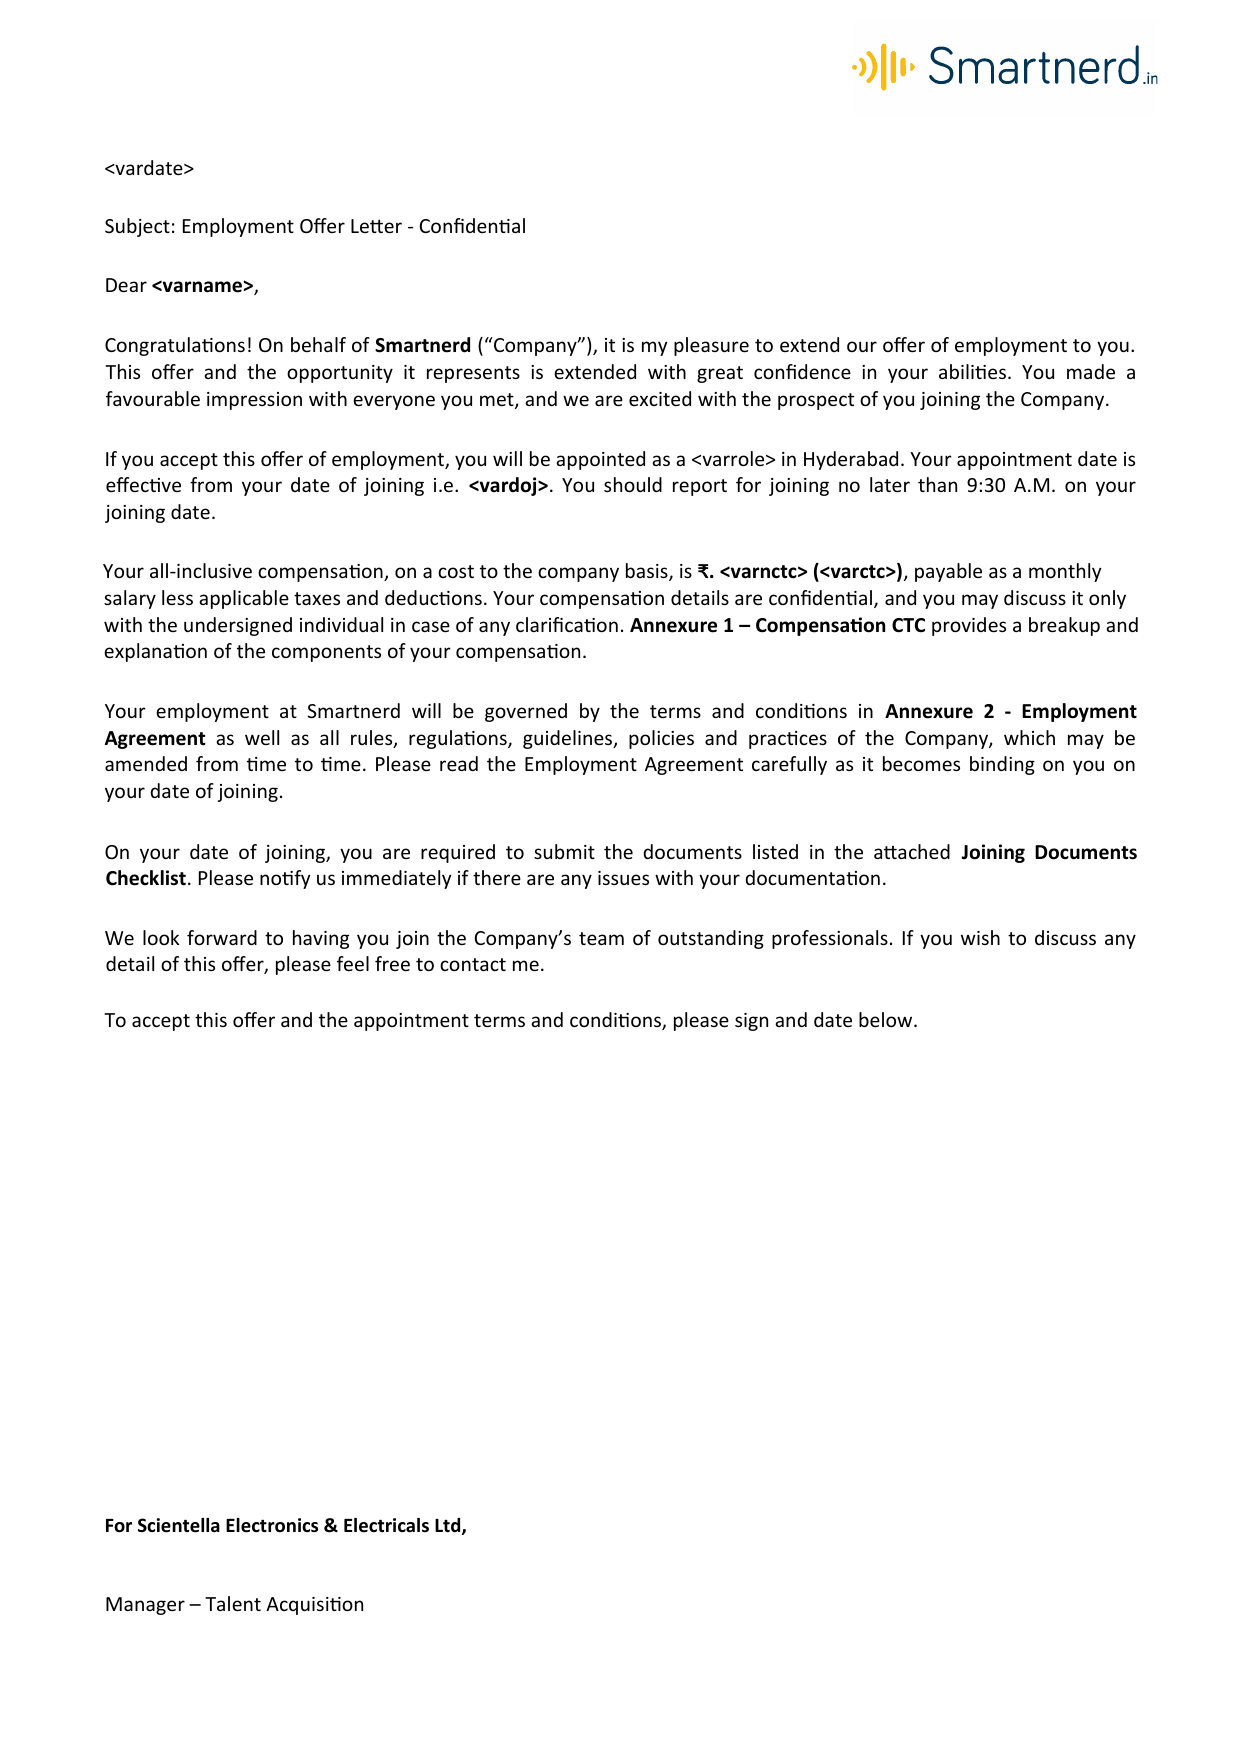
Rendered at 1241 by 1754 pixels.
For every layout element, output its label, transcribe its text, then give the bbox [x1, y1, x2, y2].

text We look forward to having you join the Company’s team of outstanding professionals. If you wish to discuss any detail of this offer, please feel free to contact me. [104, 924, 1138, 977]
text Your all-inclusive compensation, on a cost to the company basis, is ₹. <varnctc> (<varctc>), payable as a monthly salary less applicable taxes and deductions. Your compensation details are confidential, and you may discuss it only with the undersigned individual in case of any clarification. Annexure 1 – Compensation CTC provides a breakup and explanation of the components of your compensation. [103, 558, 1139, 664]
text Congratulations! On behalf of Smartnerd (“Company”), it is my pleasure to extend our offer of employment to you. This offer and the opportunity it represents is extended with great confidence in your abilities. You made a favourable impression with everyone you met, and we are excited with the prospect of you joining the Company. [104, 332, 1138, 412]
text For Scientella Electronics & Electricals Ltd, [104, 1512, 1139, 1537]
text On your date of joining, you are required to submit the documents listed in the attached Joining Documents Checklist. Please notify us immediately if there are any issues with your documentation. [104, 838, 1138, 891]
text If you accept this offer of employment, you will be appointed as a <varrole> in Hyderabad. Your appointment date is effective from your date of joining i.e. <vardoj>. You should report for joining no later than 9:30 A.M. on your joining date. [104, 445, 1138, 525]
text Subject: Employment Offer Letter - Confidential [104, 212, 1138, 239]
picture [852, 21, 1158, 114]
text To accept this offer and the appointment terms and conditions, please sign and date below. [104, 1006, 1138, 1033]
text <vardate> [104, 154, 1138, 181]
text Dear <varname>, [104, 271, 1138, 298]
text Manager – Talent Acquisition [36, 1590, 962, 1617]
text Your employment at Smartnerd will be governed by the terms and conditions in Annexure 2 - Employment Agreement as well as all rules, regulations, guidelines, policies and practices of the Company, which may be amended from time to time. Please read the Employment Agreement carefully as it becomes binding on you on your date of joining. [104, 697, 1137, 804]
